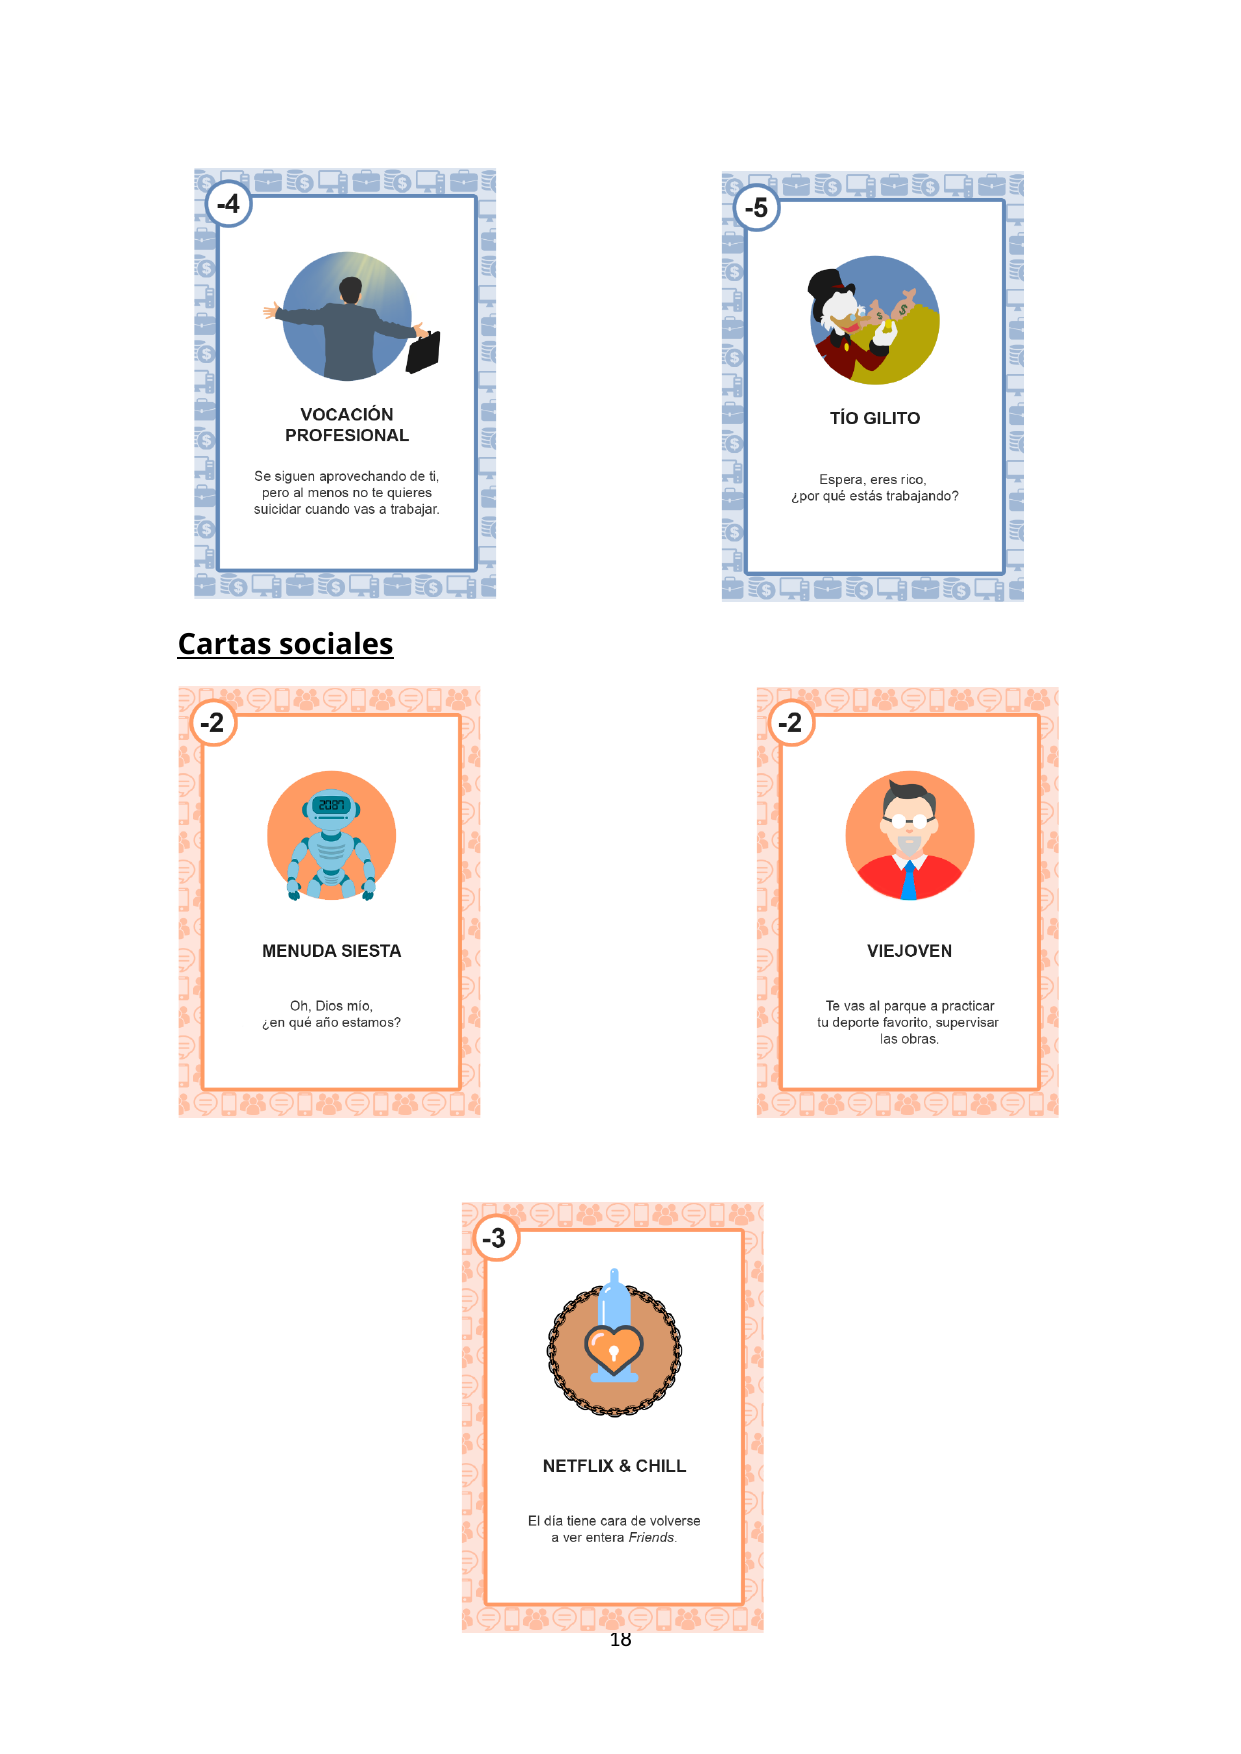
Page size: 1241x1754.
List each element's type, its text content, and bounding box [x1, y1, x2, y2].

picture [0, 168, 1241, 1754]
subtitle Cartas sociales [177, 623, 1063, 663]
